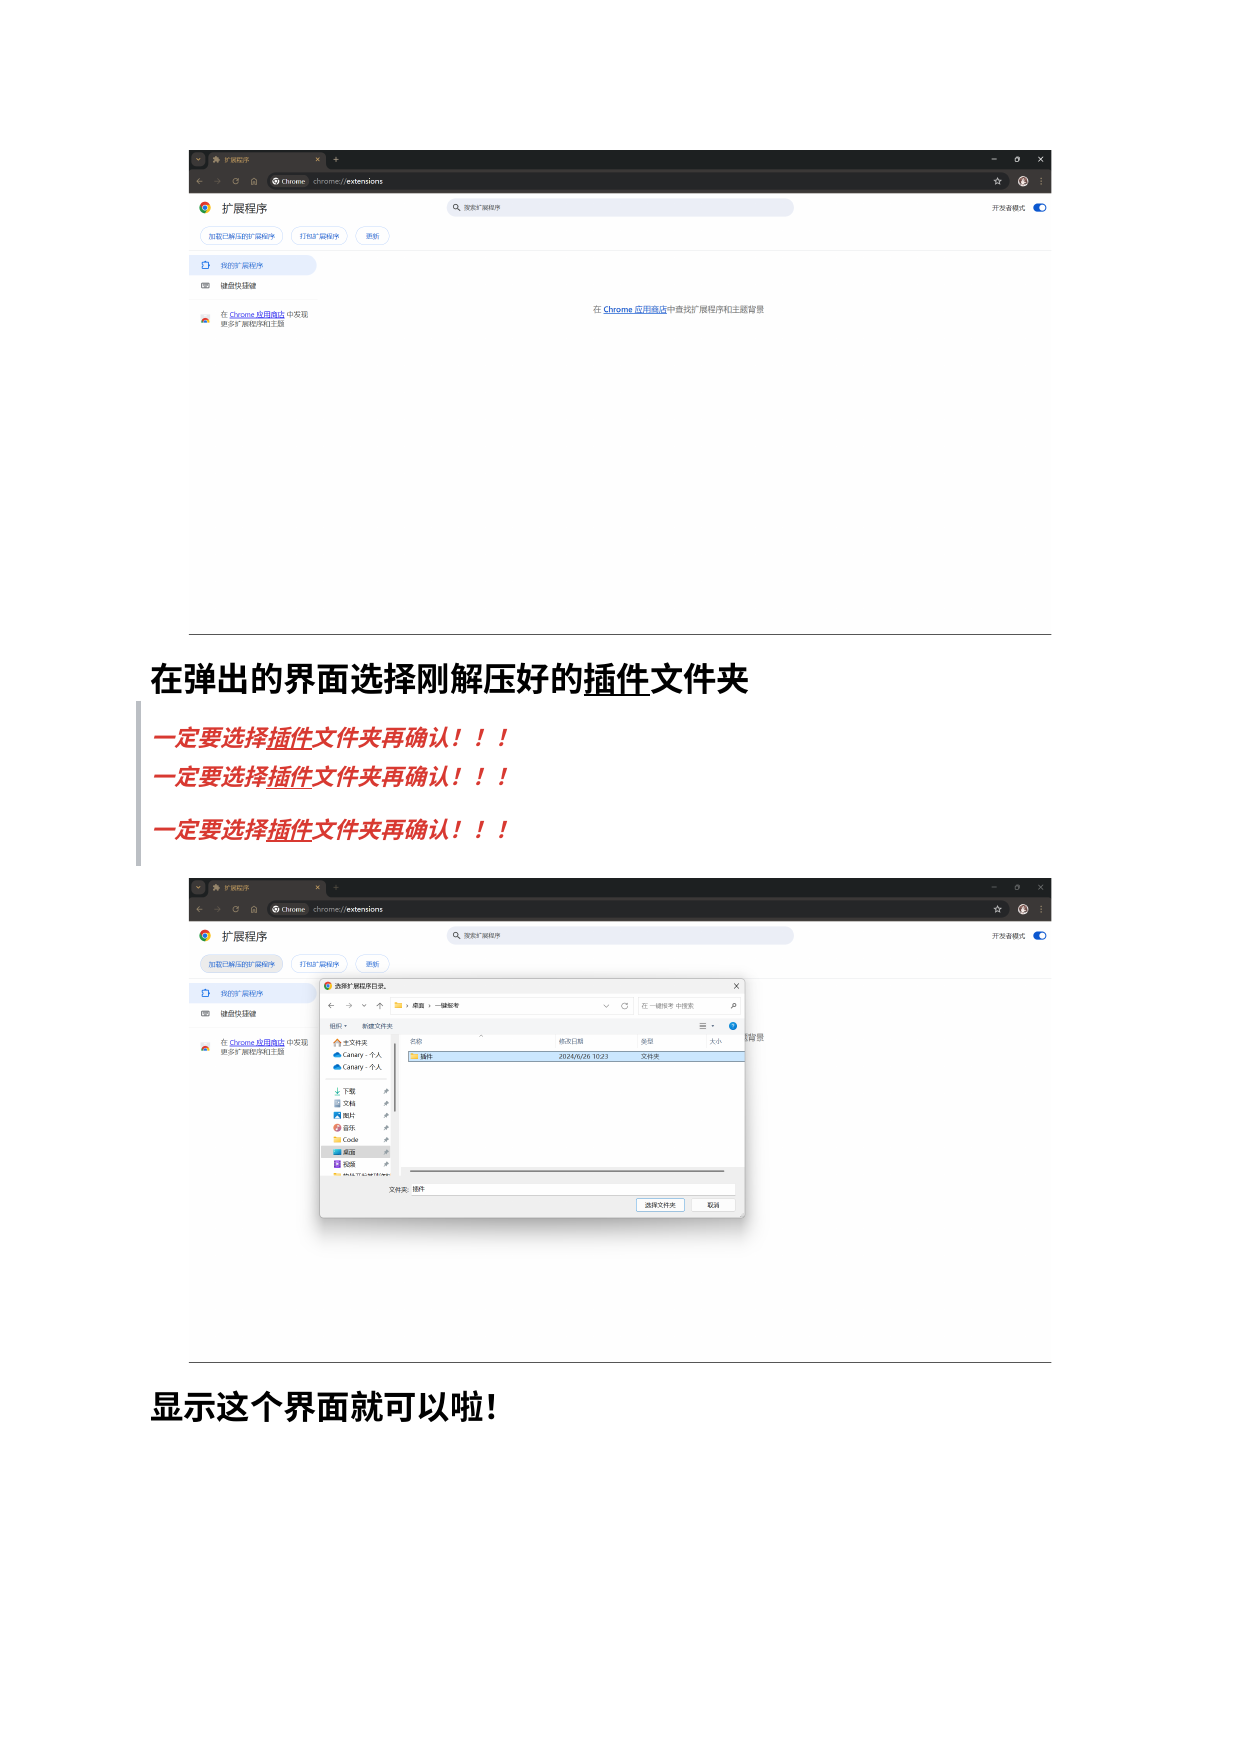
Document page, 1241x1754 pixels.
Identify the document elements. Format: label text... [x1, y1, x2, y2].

picture [188, 878, 1052, 1363]
picture [188, 150, 1052, 635]
table_header 一定要选择插件文件夹再确认！！！ 一定要选择插件文件夹再确认！！！ 一定要选择插件文件夹再确认！！！ [141, 701, 1001, 866]
